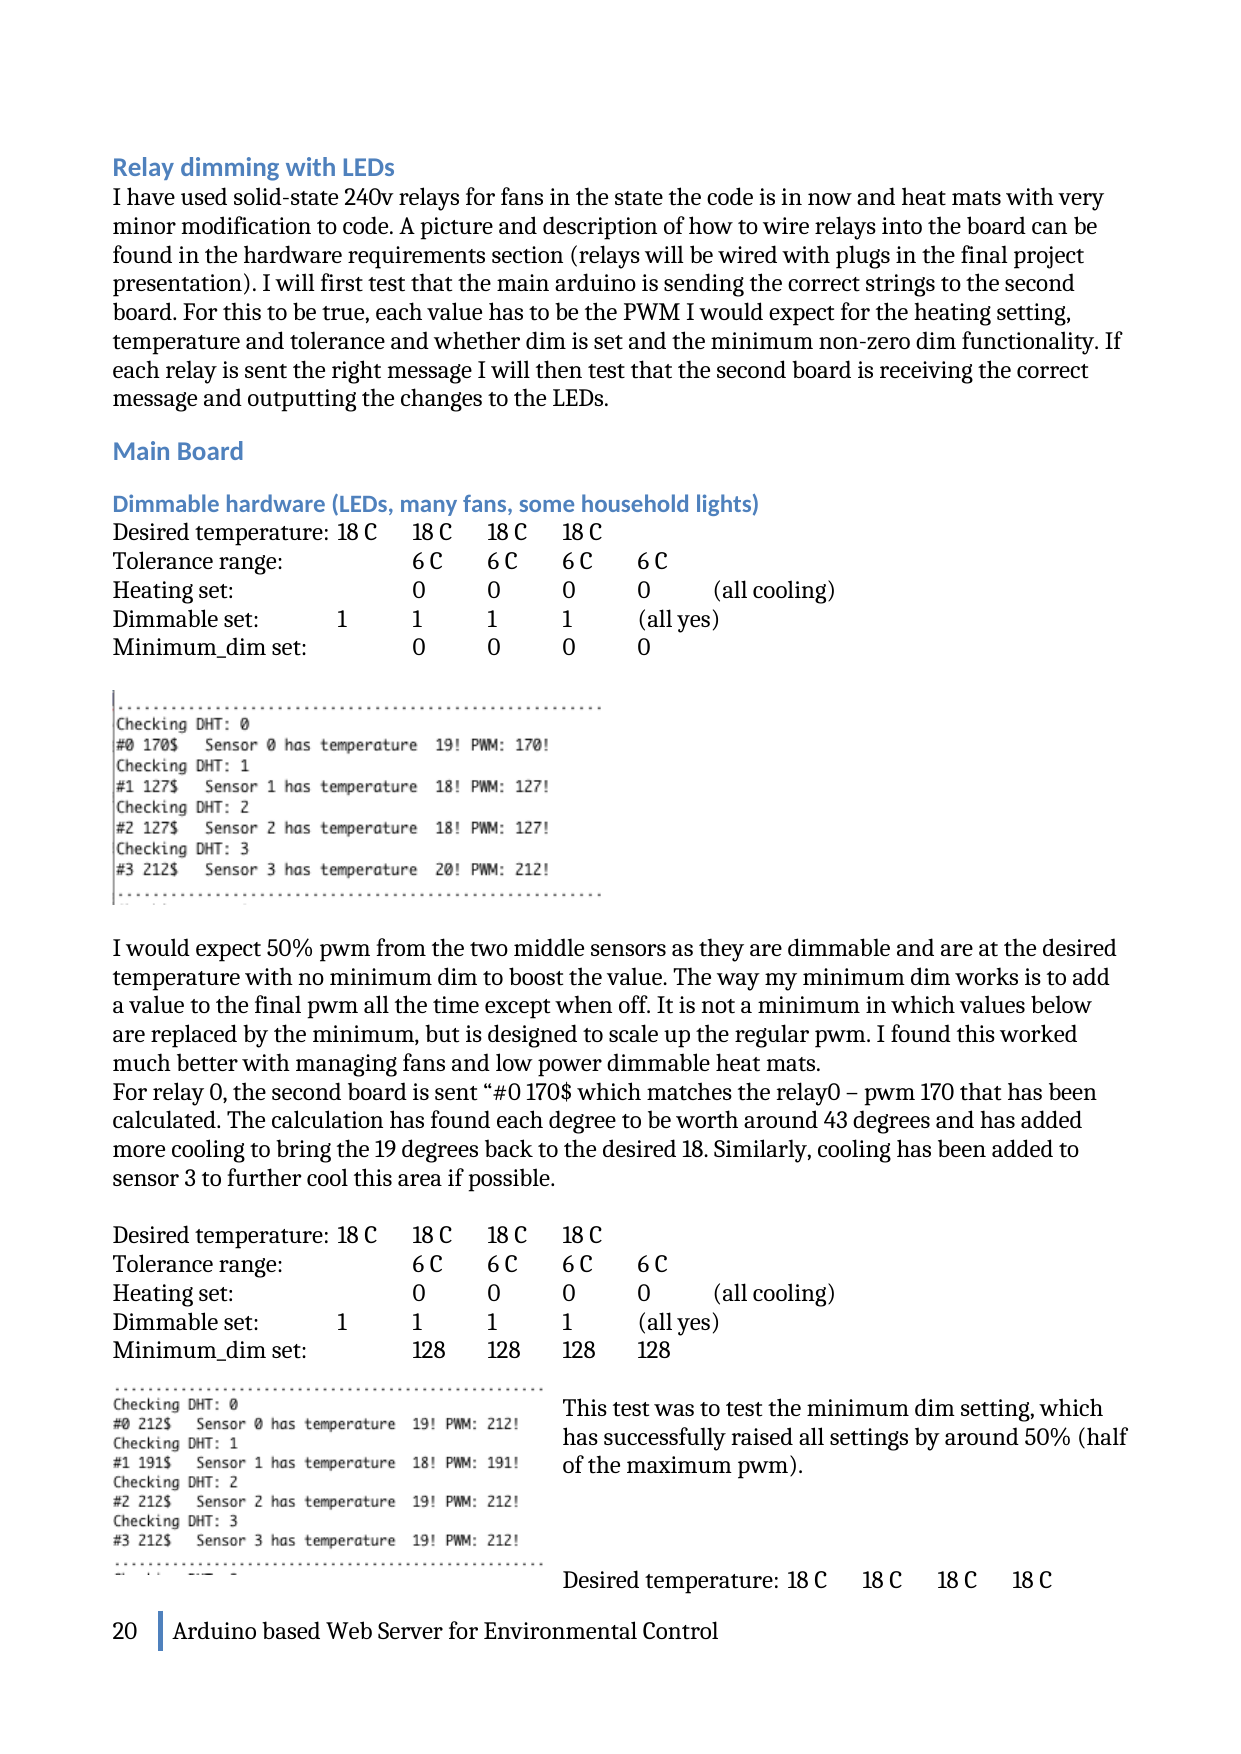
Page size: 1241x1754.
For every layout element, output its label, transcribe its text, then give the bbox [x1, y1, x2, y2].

text Desired temperature: 18 C 18 C 18 C 18 C [112, 1221, 1128, 1250]
text Heating set: 0 0 0 0 (all cooling) [112, 576, 1128, 604]
text Minimum_dim set: 0 0 0 0 [112, 633, 1128, 662]
subtitle Main Board [112, 434, 1128, 467]
text Tolerance range: 6 C 6 C 6 C 6 C [112, 547, 1128, 576]
subtitle Dimmable hardware (LEDs, many fans, some household lights) [112, 488, 1128, 518]
text Dimmable set: 1 1 1 1 (all yes) [112, 1307, 1128, 1336]
picture [112, 690, 601, 905]
picture [112, 1378, 544, 1575]
text I would expect 50% pwm from the two middle sensors as they are dimmable and are at the desired temperature with no minimum dim to boost the value. The way my minimum dim works is to add a value to the final pwm all the time except when off. It is not a minimum in which values below are replaced by the minimum, but is designed to scale up the regular pwm. I found this worked much better with managing fans and low power dimmable heat mats. [112, 934, 1128, 1077]
text I have used solid-state 240v relays for fans in the state the code is in now and heat mats with very minor modification to code. A picture and description of how to wire relays into the board can be found in the hardware requirements section (relays will be wired with plugs in the final project presentation). I will first test that the main arduino is sending the correct strings to the second board. For this to be true, each value has to be the PWM I would expect for the heating setting, temperature and tolerance and whether dim is set and the minimum non-zero dim functionality. If each relay is sent the right message I will then test that the second board is receiving the correct message and outputting the changes to the LEDs. [112, 183, 1128, 413]
text Desired temperature: 18 C 18 C 18 C 18 C [112, 518, 1128, 547]
text For relay 0, the second board is sent “#0 170$ which matches the relay0 – pwm 170 that has been calculated. The calculation has found each degree to be worth around 43 degrees and has added more cooling to bring the 19 degrees back to the desired 18. Similarly, cooling has been added to sensor 3 to further cool this area if possible. [112, 1077, 1128, 1192]
text Tolerance range: 6 C 6 C 6 C 6 C [112, 1250, 1128, 1279]
subtitle Relay dimming with LEDs [112, 150, 1128, 183]
text Minimum_dim set: 128 128 128 128 [112, 1336, 1128, 1365]
text Dimmable set: 1 1 1 1 (all yes) [112, 604, 1128, 633]
text Desired temperature: 18 C 18 C 18 C 18 C [112, 1566, 1128, 1595]
text Heating set: 0 0 0 0 (all cooling) [112, 1279, 1128, 1307]
text This test was to test the minimum dim setting, which has successfully raised all settings by around 50% (half of the maximum pwm). [544, 1394, 1128, 1480]
